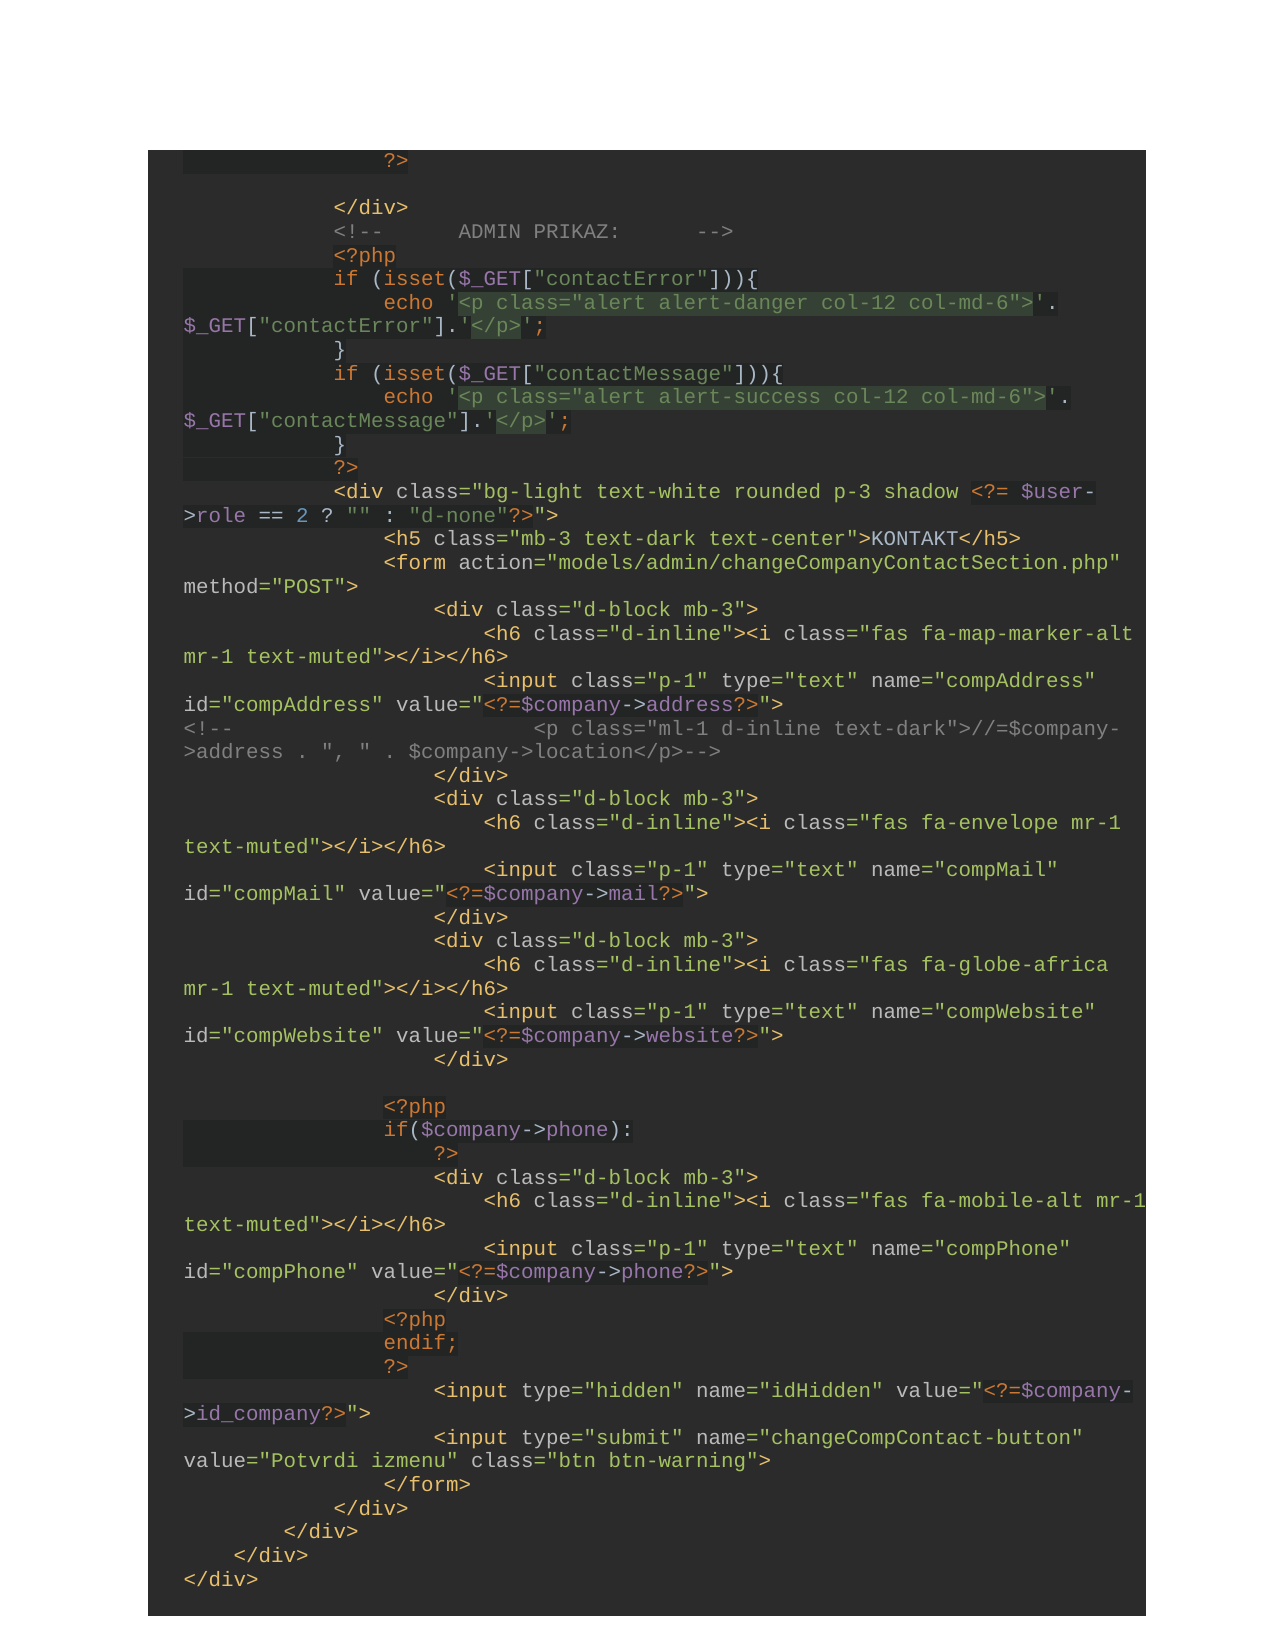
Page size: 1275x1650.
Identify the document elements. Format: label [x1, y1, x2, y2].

list [148, 150, 1146, 1616]
